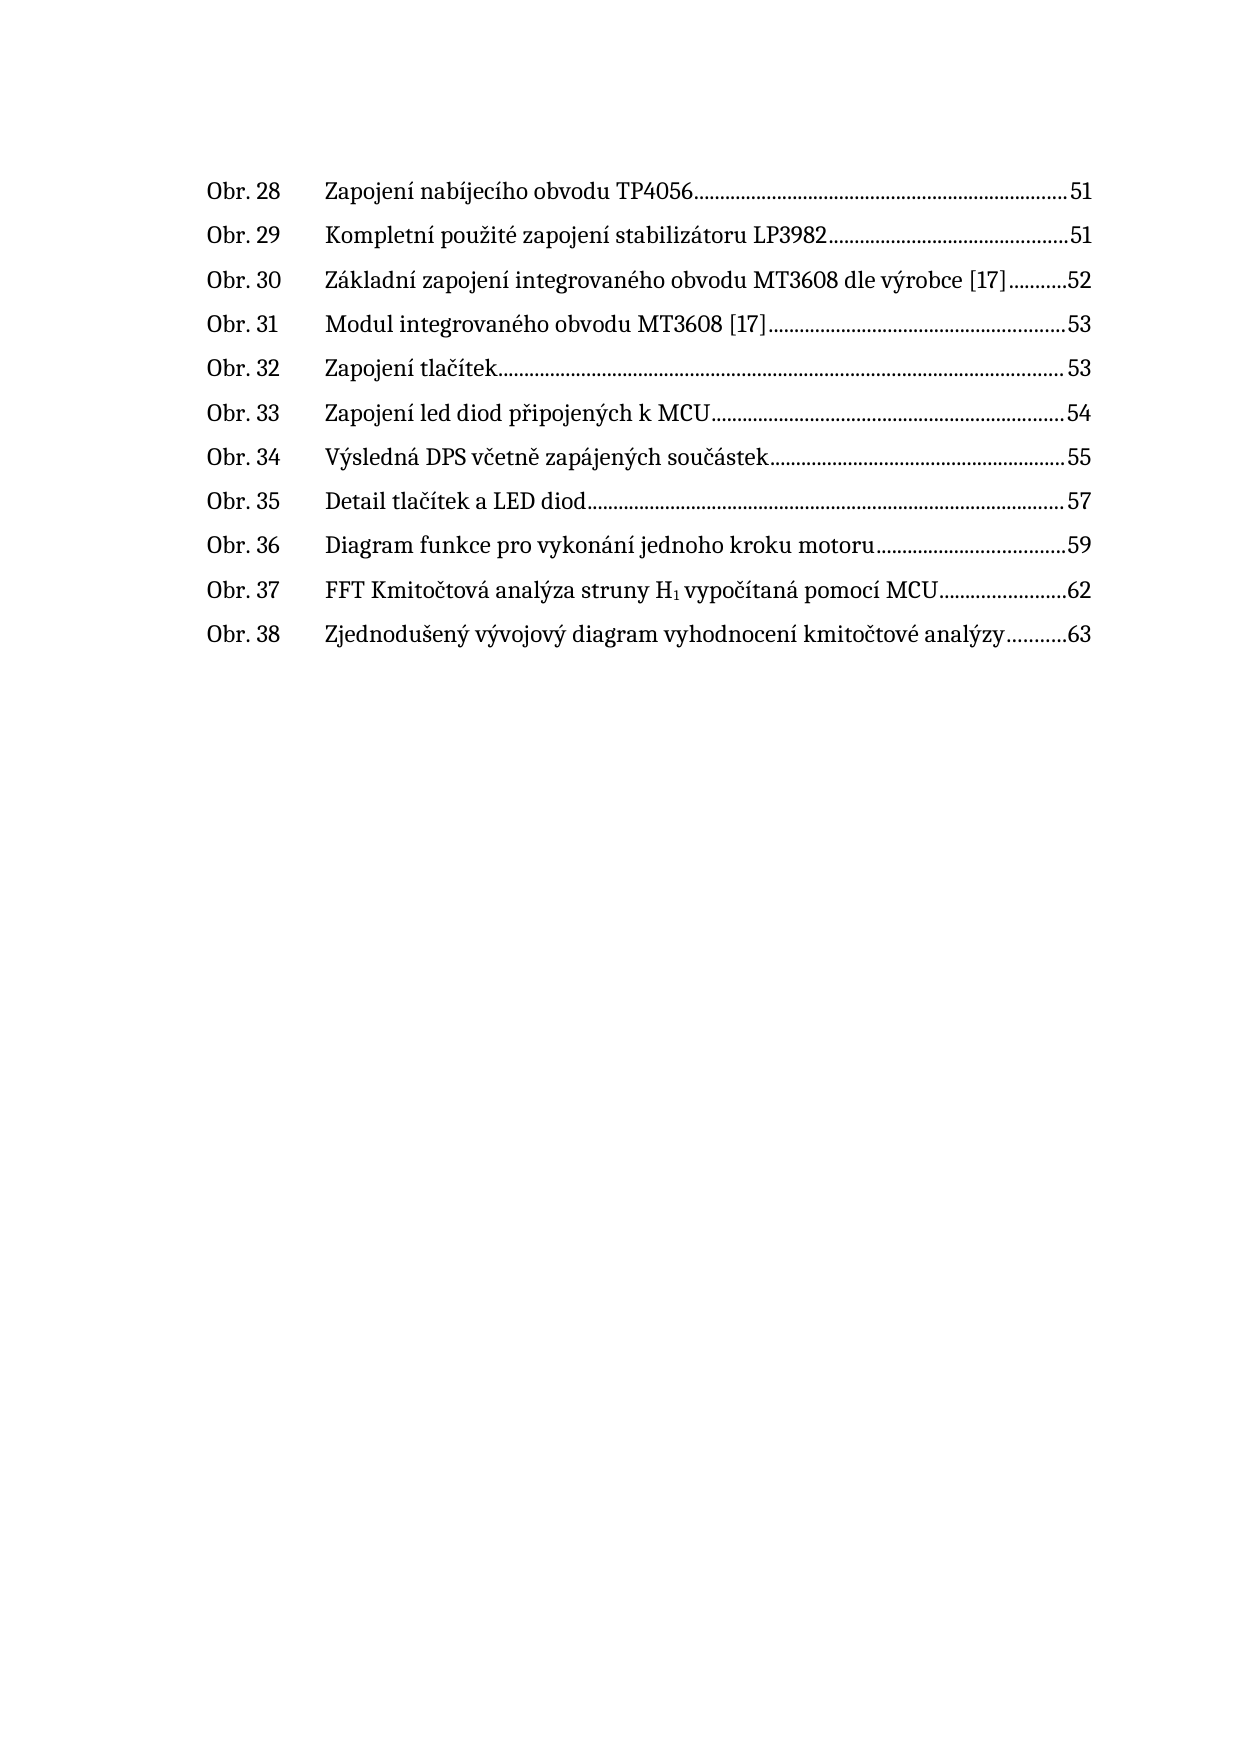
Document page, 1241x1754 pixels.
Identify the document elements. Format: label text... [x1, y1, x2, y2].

text Obr. 31 Modul integrovaného obvodu MT3608 [17] 53 [207, 310, 1092, 339]
text Obr. 38 Zjednodušený vývojový diagram vyhodnocení kmitočtové analýzy 63 [207, 620, 1092, 649]
text Obr. 28 Zapojení nabíjecího obvodu TP4056 51 [207, 177, 1092, 206]
text Obr. 33 Zapojení led diod připojených k MCU 54 [207, 398, 1092, 427]
text Obr. 34 Výsledná DPS včetně zapájených součástek 55 [207, 443, 1092, 472]
text Obr. 32 Zapojení tlačítek 53 [207, 354, 1092, 383]
text Obr. 30 Základní zapojení integrovaného obvodu MT3608 dle výrobce [17] 52 [207, 266, 1092, 294]
text Obr. 35 Detail tlačítek a LED diod 57 [207, 487, 1092, 516]
text Obr. 37 FFT Kmitočtová analýza struny H1 vypočítaná pomocí MCU 62 [207, 576, 1092, 604]
text Obr. 36 Diagram funkce pro vykonání jednoho kroku motoru 59 [207, 531, 1092, 560]
text Obr. 29 Kompletní použité zapojení stabilizátoru LP3982 51 [207, 221, 1092, 250]
